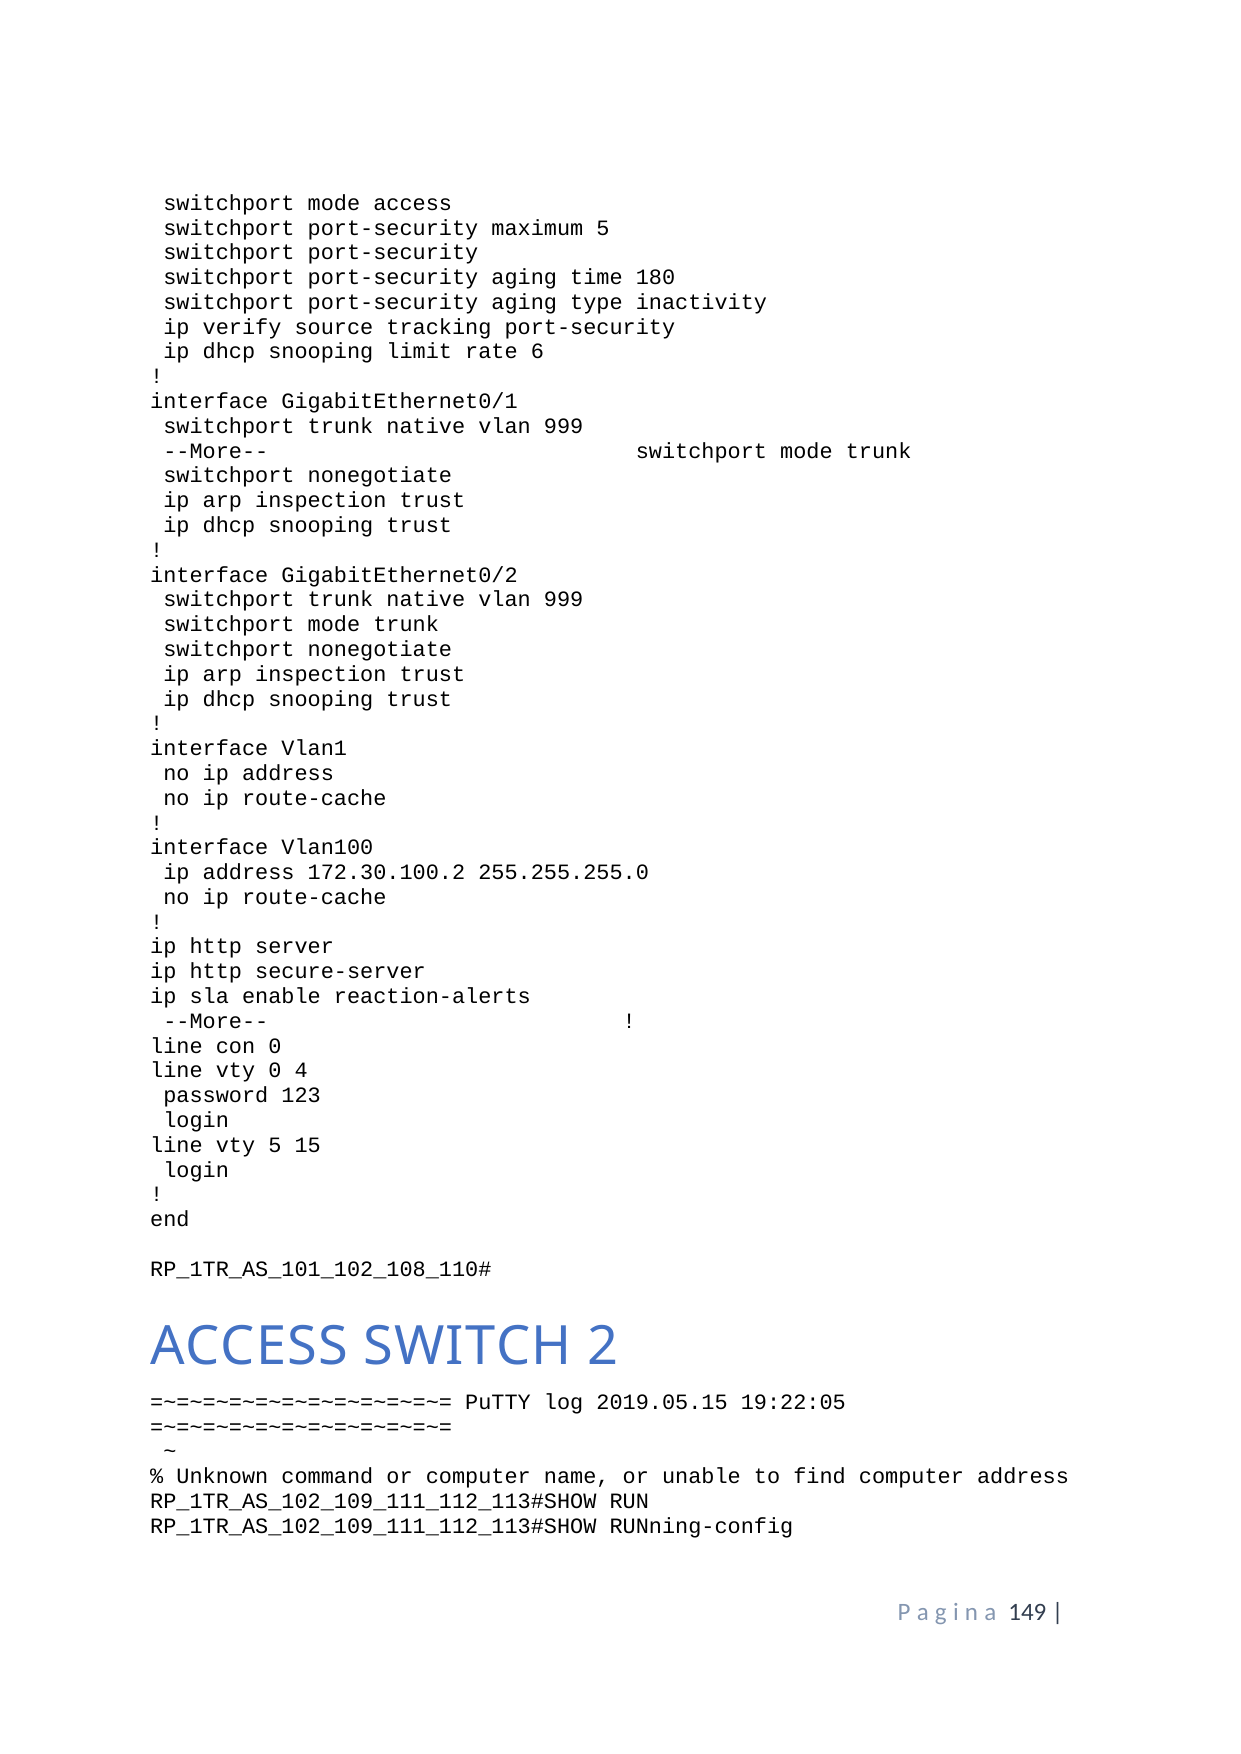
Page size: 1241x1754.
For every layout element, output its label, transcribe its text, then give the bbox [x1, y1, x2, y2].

text ip http server [150, 936, 1090, 960]
text ip arp inspection trust [150, 663, 1090, 688]
text interface GigabitEthernet0/2 [150, 564, 1090, 588]
text switchport port-security [150, 241, 1090, 266]
text switchport trunk native vlan 999 [150, 415, 1090, 440]
text switchport port-security maximum 5 [150, 217, 1090, 241]
text interface GigabitEthernet0/1 [150, 390, 1090, 415]
text line vty 5 15 [150, 1134, 1090, 1159]
text RP_1TR_AS_102_109_111_112_113#SHOW RUNning-config [150, 1515, 1090, 1540]
text switchport mode access [150, 192, 1090, 217]
text login [150, 1109, 1090, 1134]
text line vty 0 4 [150, 1059, 1090, 1084]
text ip http secure-server [150, 960, 1090, 985]
text ip dhcp snooping trust [150, 514, 1090, 539]
text --More-- ! [150, 1010, 1090, 1035]
text password 123 [150, 1084, 1090, 1109]
text switchport trunk native vlan 999 [150, 588, 1090, 613]
text ip arp inspection trust [150, 489, 1090, 514]
text =~=~=~=~=~=~=~=~=~=~=~= PuTTY log 2019.05.15 19:22:05 =~=~=~=~=~=~=~=~=~=~=~= [150, 1391, 1090, 1441]
text ip verify source tracking port-security [150, 316, 1090, 341]
text interface Vlan100 [150, 836, 1090, 861]
text switchport nonegotiate [150, 464, 1090, 489]
title AccesS switch 2 [150, 1306, 1090, 1380]
text ~ [150, 1441, 1090, 1466]
text no ip route-cache [150, 787, 1090, 812]
text RP_1TR_AS_102_109_111_112_113#SHOW RUN [150, 1490, 1090, 1515]
text switchport port-security aging time 180 [150, 266, 1090, 291]
text no ip address [150, 762, 1090, 787]
text --More-- switchport mode trunk [150, 440, 1090, 464]
text end [150, 1208, 1090, 1233]
text interface Vlan1 [150, 737, 1090, 762]
text ! [150, 539, 1090, 564]
text ! [150, 365, 1090, 390]
text % Unknown command or computer name, or unable to find computer address [150, 1466, 1090, 1490]
text ! [150, 911, 1090, 936]
text no ip route-cache [150, 886, 1090, 911]
text switchport mode trunk [150, 613, 1090, 638]
text switchport nonegotiate [150, 638, 1090, 663]
text line con 0 [150, 1035, 1090, 1059]
text RP_1TR_AS_101_102_108_110# [150, 1258, 1090, 1283]
text ! [150, 1183, 1090, 1208]
text ip dhcp snooping trust [150, 688, 1090, 712]
text ! [150, 712, 1090, 737]
text ip dhcp snooping limit rate 6 [150, 341, 1090, 365]
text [150, 291, 1090, 316]
text ! [150, 812, 1090, 836]
text login [150, 1159, 1090, 1183]
text ip address 172.30.100.2 255.255.255.0 [150, 861, 1090, 886]
text ip sla enable reaction-alerts [150, 985, 1090, 1010]
